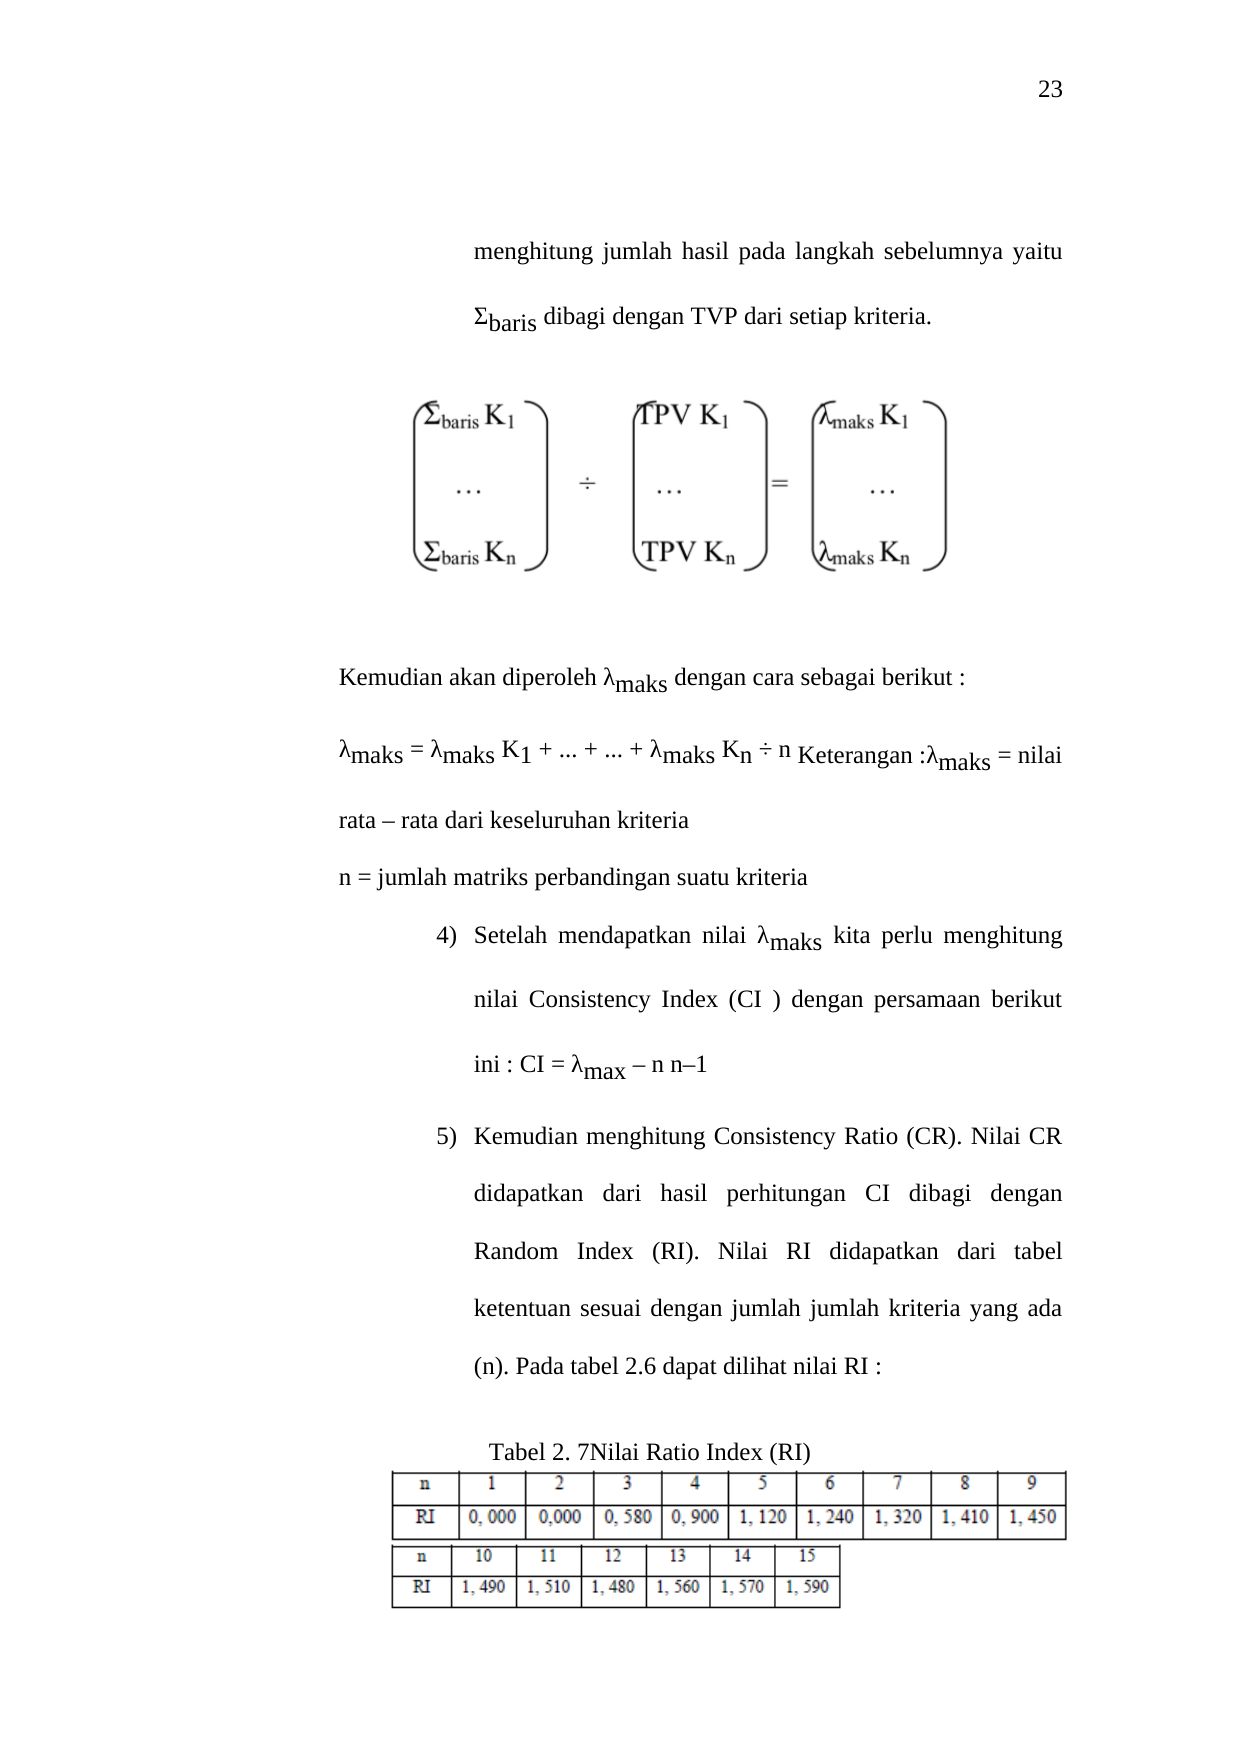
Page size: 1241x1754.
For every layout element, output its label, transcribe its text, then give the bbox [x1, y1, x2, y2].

text Tabel 2. 7Nilai Ratio Index (RI) [236, 1437, 1063, 1466]
list Kemudian akan diperoleh λmaks dengan cara sebagai berikut : [295, 662, 1063, 698]
list Kemudian menghitung Consistency Ratio (CR). Nilai CR didapatkan dari hasil perhitungan CI dibagi dengan Random Index (RI). Nilai RI didapatkan dari tabel ketentuan sesuai dengan jumlah jumlah kriteria yang ada (n). Pada tabel 2.6 dapat dilihat nilai RI : [436, 1121, 1063, 1380]
list n = jumlah matriks perbandingan suatu kriteria [295, 862, 1063, 891]
list λmaks = λmaks K1 + ... + ... + λmaks Kn ÷ n Keterangan : λmaks = nilai rata – rata dari keseluruhan kriteria [338, 734, 1063, 833]
list Setelah mendapatkan nilai λmaks kita perlu menghitung nilai Consistency Index (CI ) dengan persamaan berikut ini : CI = λmax – n n–1 [436, 920, 1063, 1085]
picture [383, 372, 987, 623]
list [436, 236, 1063, 337]
picture [389, 1468, 1070, 1614]
